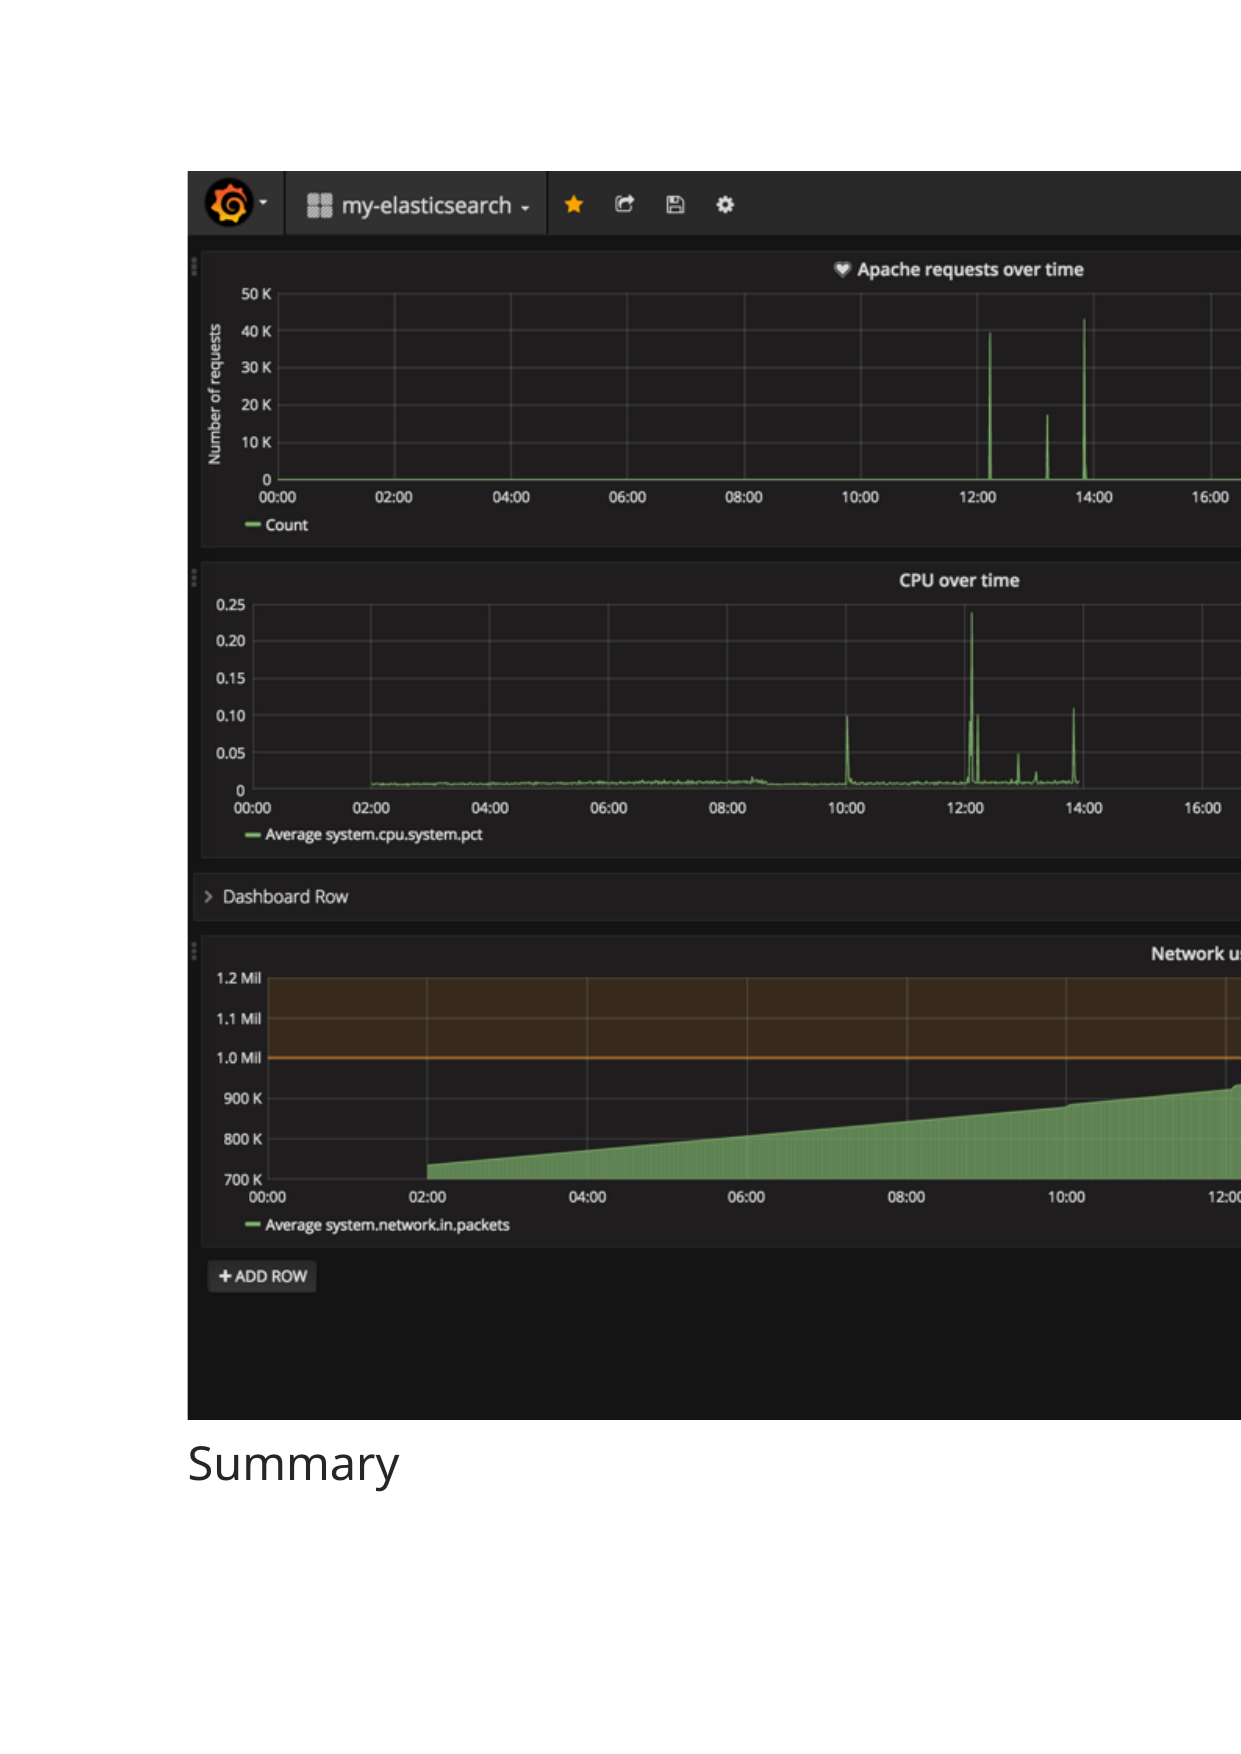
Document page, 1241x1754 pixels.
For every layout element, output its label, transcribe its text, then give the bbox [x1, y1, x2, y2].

text Summary [187, 1429, 1053, 1494]
picture [187, 171, 1241, 1420]
